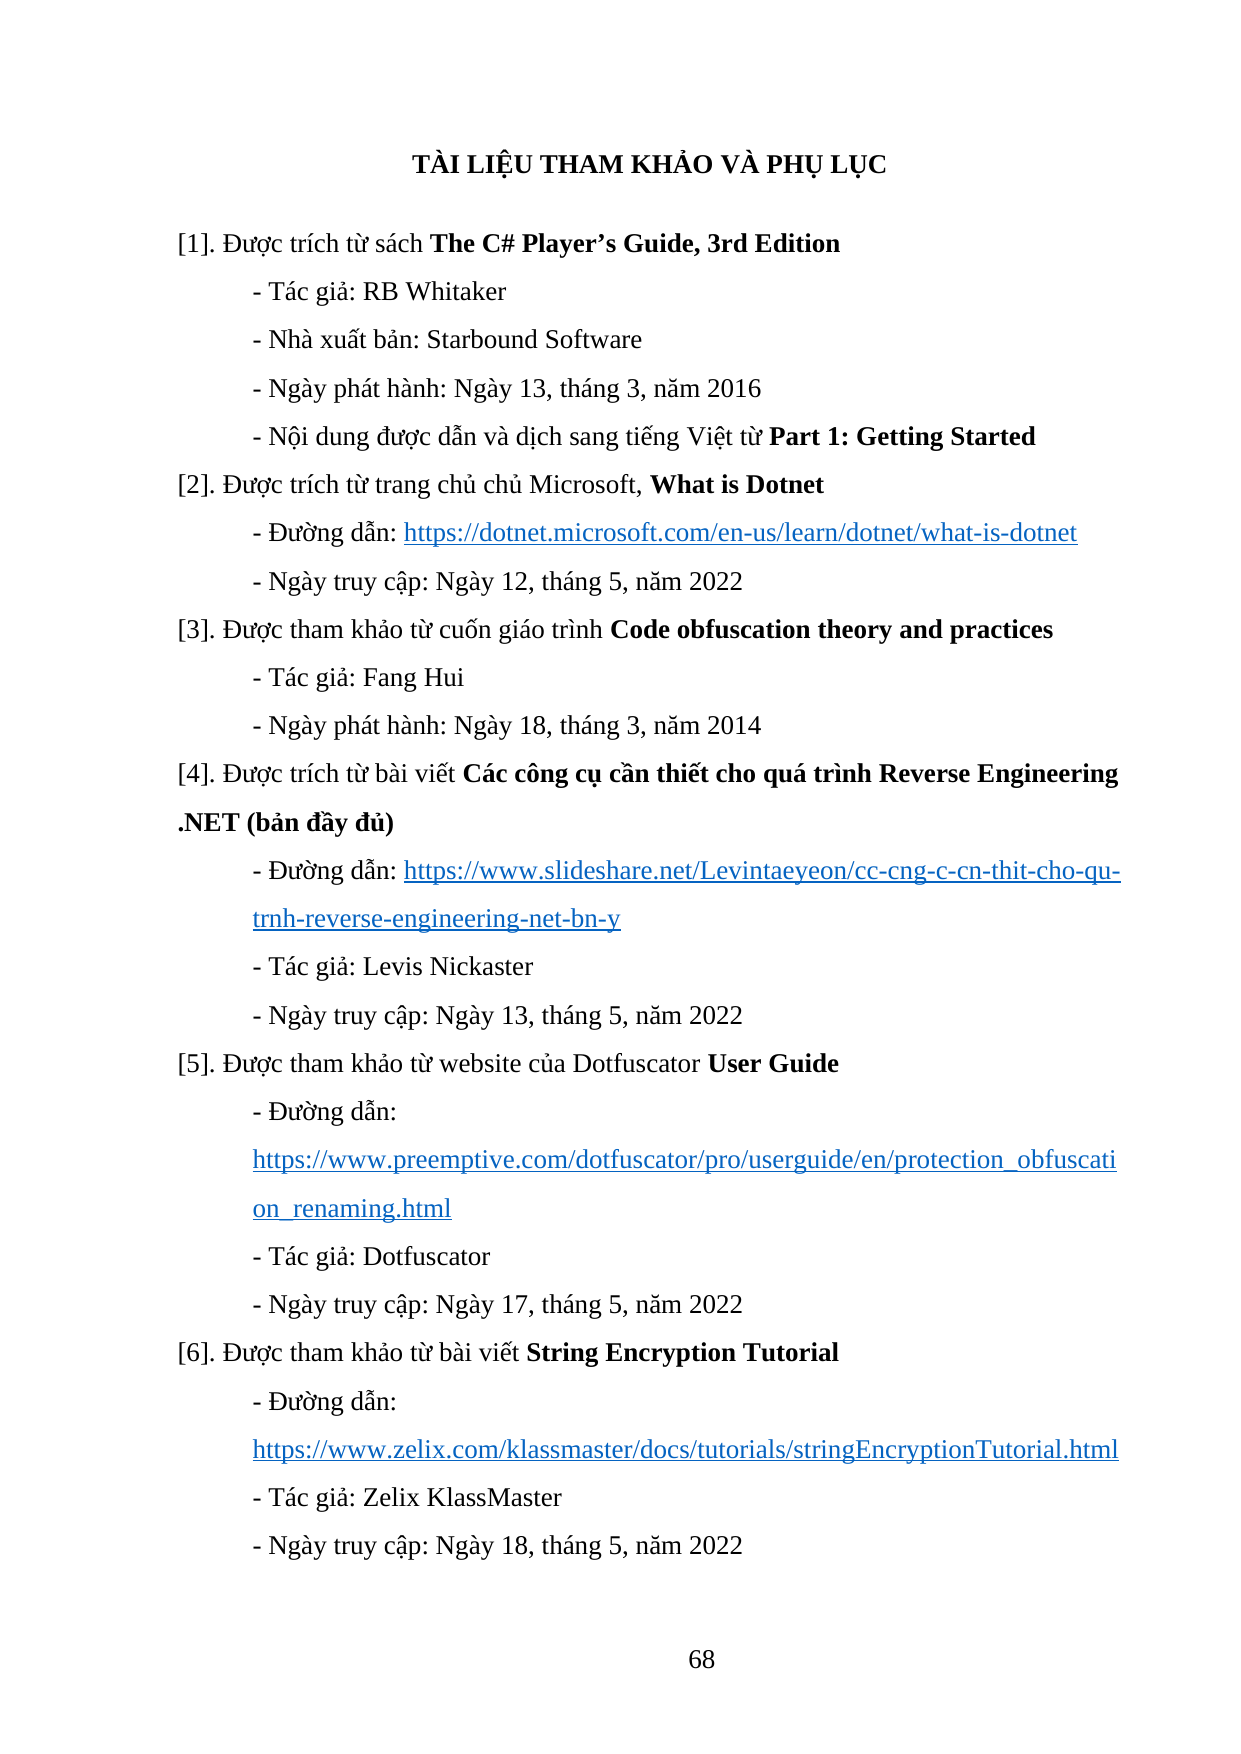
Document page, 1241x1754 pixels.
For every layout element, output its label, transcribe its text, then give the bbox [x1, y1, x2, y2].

text - Ngày phát hành: Ngày 13, tháng 3, năm 2016 [177, 372, 1122, 403]
text - Tác giả: Fang Hui [177, 661, 1122, 692]
text [2]. Được trích từ trang chủ chủ Microsoft, What is Dotnet [177, 468, 1122, 499]
subtitle TÀI LIỆU THAM KHẢO VÀ PHỤ LỤC [177, 148, 1122, 179]
text [1]. Được trích từ sách The C# Player’s Guide, 3rd Edition [177, 227, 1122, 258]
text - Ngày truy cập: Ngày 18, tháng 5, năm 2022 [177, 1529, 1122, 1560]
text - Ngày truy cập: Ngày 13, tháng 5, năm 2022 [177, 999, 1122, 1030]
text - Ngày truy cập: Ngày 17, tháng 5, năm 2022 [177, 1288, 1122, 1319]
text - Ngày truy cập: Ngày 12, tháng 5, năm 2022 [177, 565, 1122, 596]
text - Tác giả: RB Whitaker [177, 275, 1122, 306]
text - Đường dẫn: https://www.preemptive.com/dotfuscator/pro/userguide/en/protection_obfuscation_renaming.html [252, 1095, 1122, 1223]
text [6]. Được tham khảo từ bài viết String Encryption Tutorial [177, 1336, 1122, 1367]
text - Đường dẫn: https://www.zelix.com/klassmaster/docs/tutorials/stringEncryptionTutorial.html [252, 1384, 1122, 1464]
text - Tác giả: Dotfuscator [177, 1240, 1122, 1271]
text - Ngày phát hành: Ngày 18, tháng 3, năm 2014 [177, 709, 1122, 741]
text [4]. Được trích từ bài viết Các công cụ cần thiết cho quá trình Reverse Engineering .NET (bản đầy đủ) [177, 758, 1122, 837]
text - Nhà xuất bản: Starbound Software [177, 323, 1122, 355]
text - Đường dẫn: https://www.slideshare.net/Levintaeyeon/cc-cng-c-cn-thit-cho-qu-trnh-reverse-engineering-net-bn-y [252, 854, 1122, 933]
text [5]. Được tham khảo từ website của Dotfuscator User Guide [177, 1047, 1122, 1078]
text - Tác giả: Zelix KlassMaster [177, 1481, 1122, 1512]
text - Nội dung được dẫn và dịch sang tiếng Việt từ Part 1: Getting Started [177, 420, 1122, 451]
text - Đường dẫn: https://dotnet.microsoft.com/en-us/learn/dotnet/what-is-dotnet [177, 516, 1122, 548]
text - Tác giả: Levis Nickaster [177, 951, 1122, 982]
text [3]. Được tham khảo từ cuốn giáo trình Code obfuscation theory and practices [177, 613, 1122, 644]
